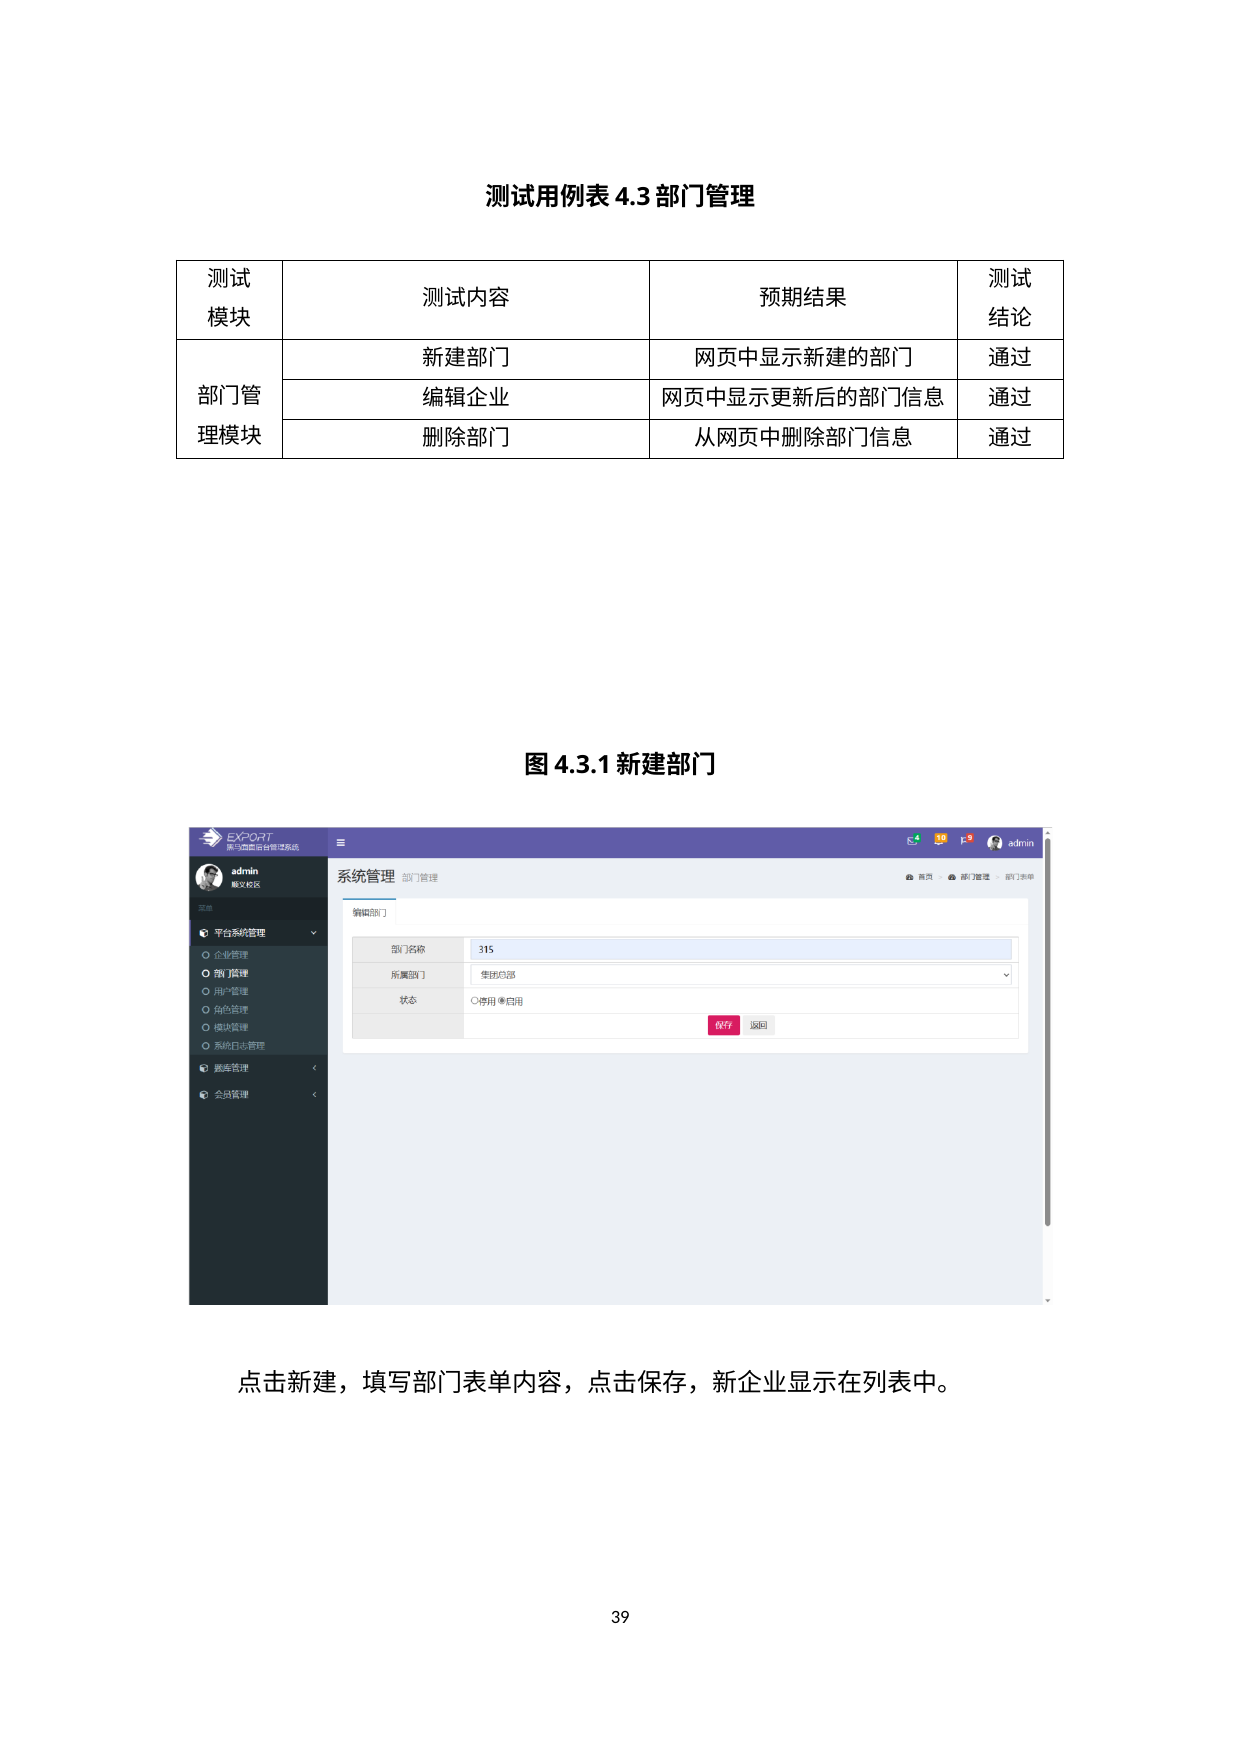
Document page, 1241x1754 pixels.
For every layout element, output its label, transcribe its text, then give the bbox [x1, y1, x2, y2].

text 测试用例表4.3部门管理 [187, 162, 1053, 227]
table_cell 从网页中删除部门信息 [650, 420, 957, 458]
picture [188, 827, 1053, 1305]
table_header 测试 模块 [177, 261, 282, 339]
table_cell 编辑企业 [283, 380, 649, 418]
table_cell 通过 [958, 340, 1063, 379]
table_header 测试 结论 [958, 261, 1063, 339]
table_header 预期结果 [650, 261, 957, 339]
table_cell 网页中显示更新后的部门信息 [650, 380, 957, 418]
table_header 测试内容 [283, 261, 649, 339]
text 图4.3.1新建部门 [187, 730, 1053, 795]
table_cell 新建部门 [283, 340, 649, 379]
table_cell 通过 [958, 420, 1063, 458]
table_cell 通过 [958, 380, 1063, 418]
text 点击新建，填写部门表单内容，点击保存，新企业显示在列表中。 [187, 1348, 1053, 1413]
table_cell 部门管理模块 [177, 340, 282, 458]
table_cell 网页中显示新建的部门 [650, 340, 957, 379]
table_cell 删除部门 [283, 420, 649, 458]
